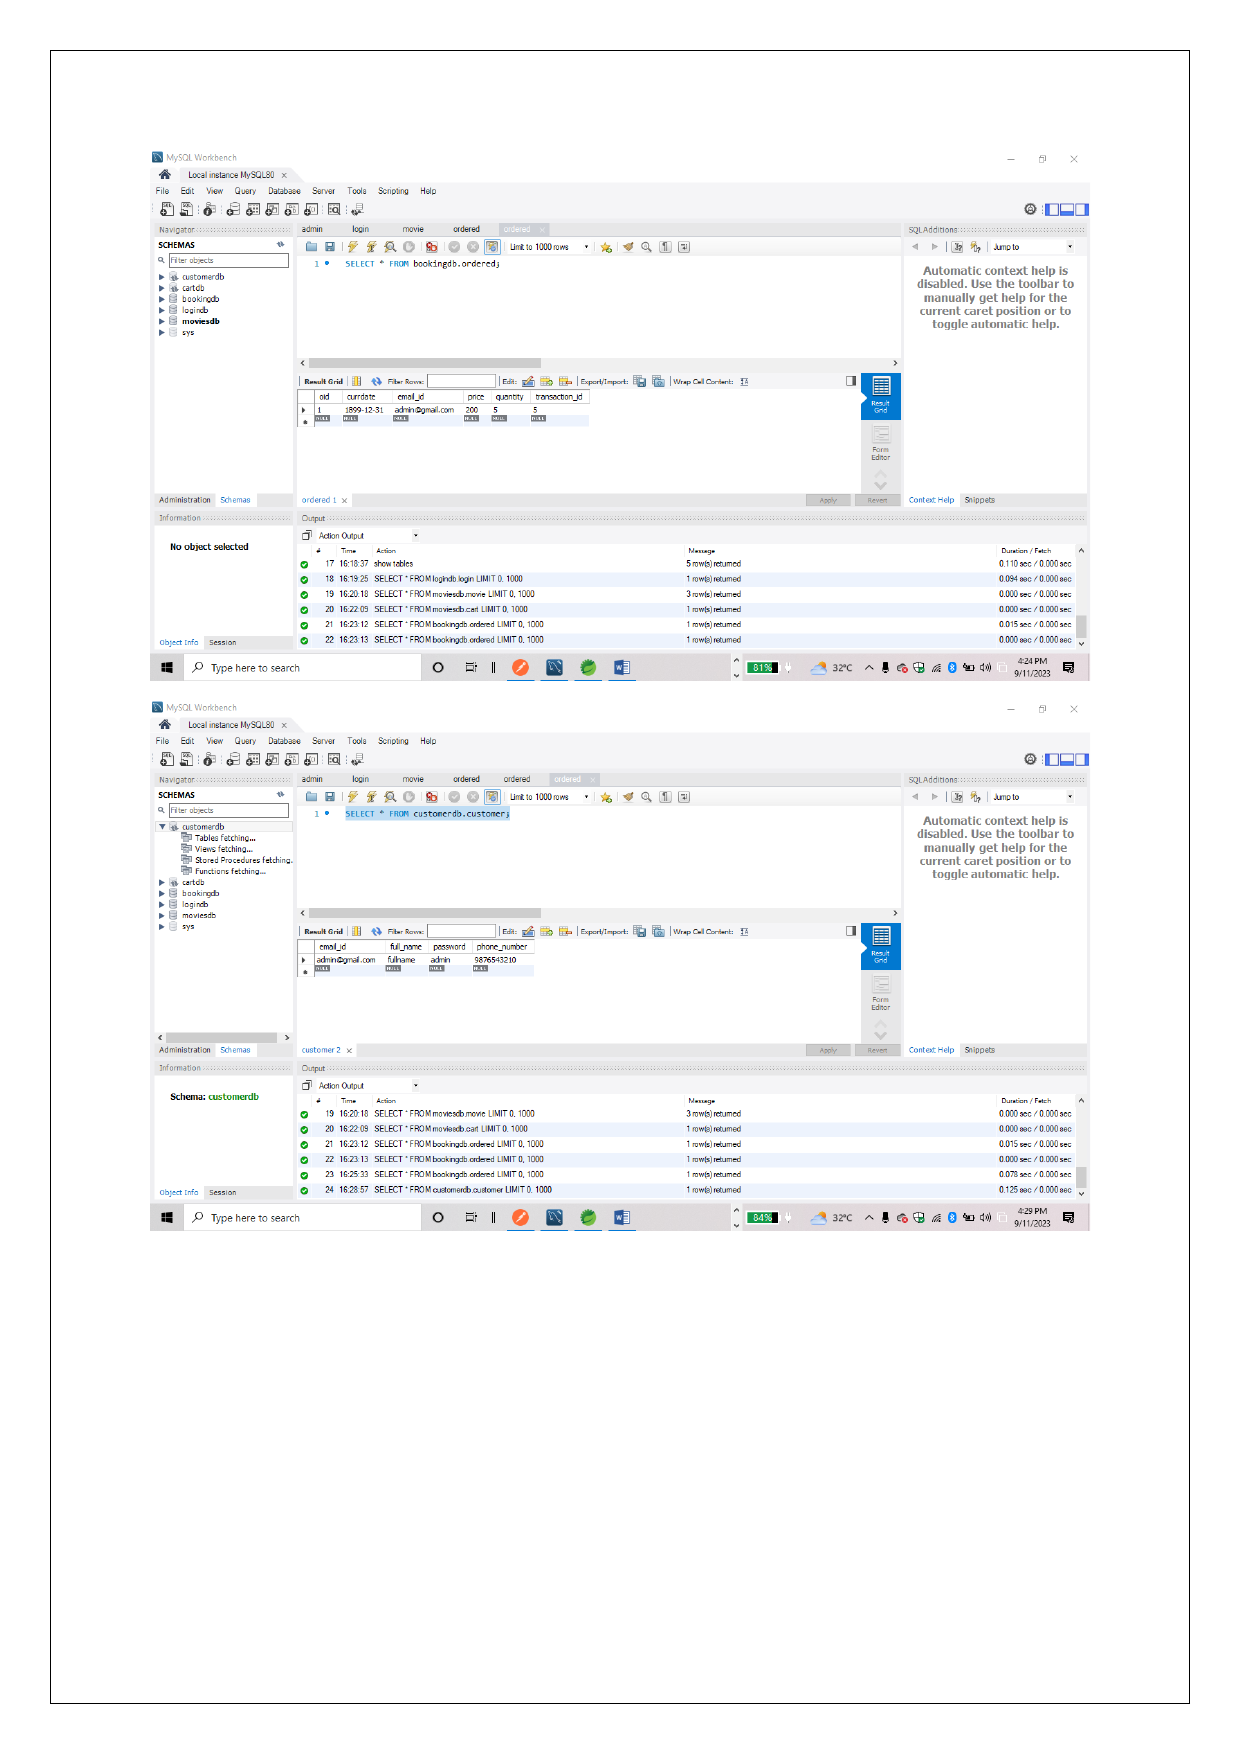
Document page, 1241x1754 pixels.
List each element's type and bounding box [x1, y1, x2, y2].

picture [150, 699, 1091, 1231]
picture [150, 150, 1091, 681]
